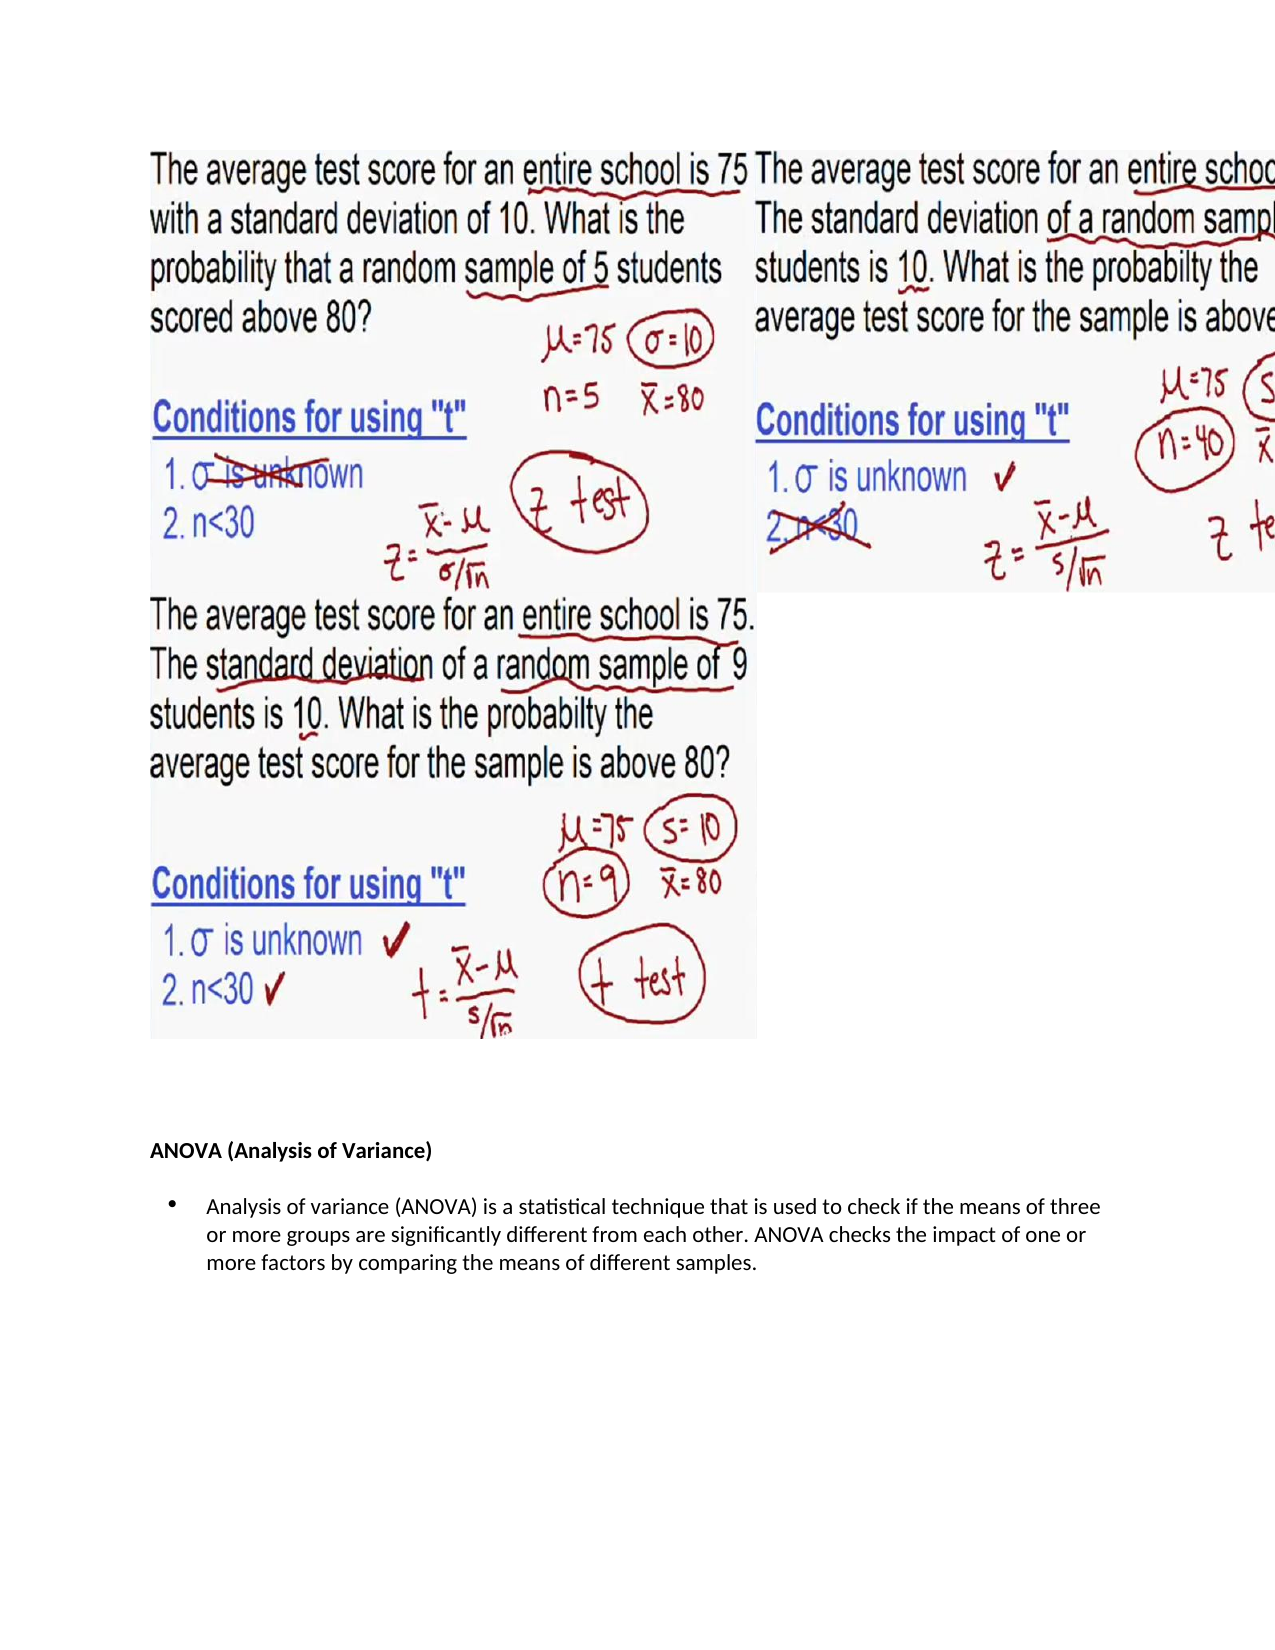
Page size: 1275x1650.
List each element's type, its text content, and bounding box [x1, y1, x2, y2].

picture [150, 150, 1275, 1080]
list Analysis of variance (ANOVA) is a statistical technique that is used to check if the means of three or more groups are significantly different from each other. ANOVA checks the impact of one or more factors by comparing the means of different samples. [169, 1192, 1125, 1276]
text ANOVA (Analysis of Variance) [150, 1136, 1125, 1164]
